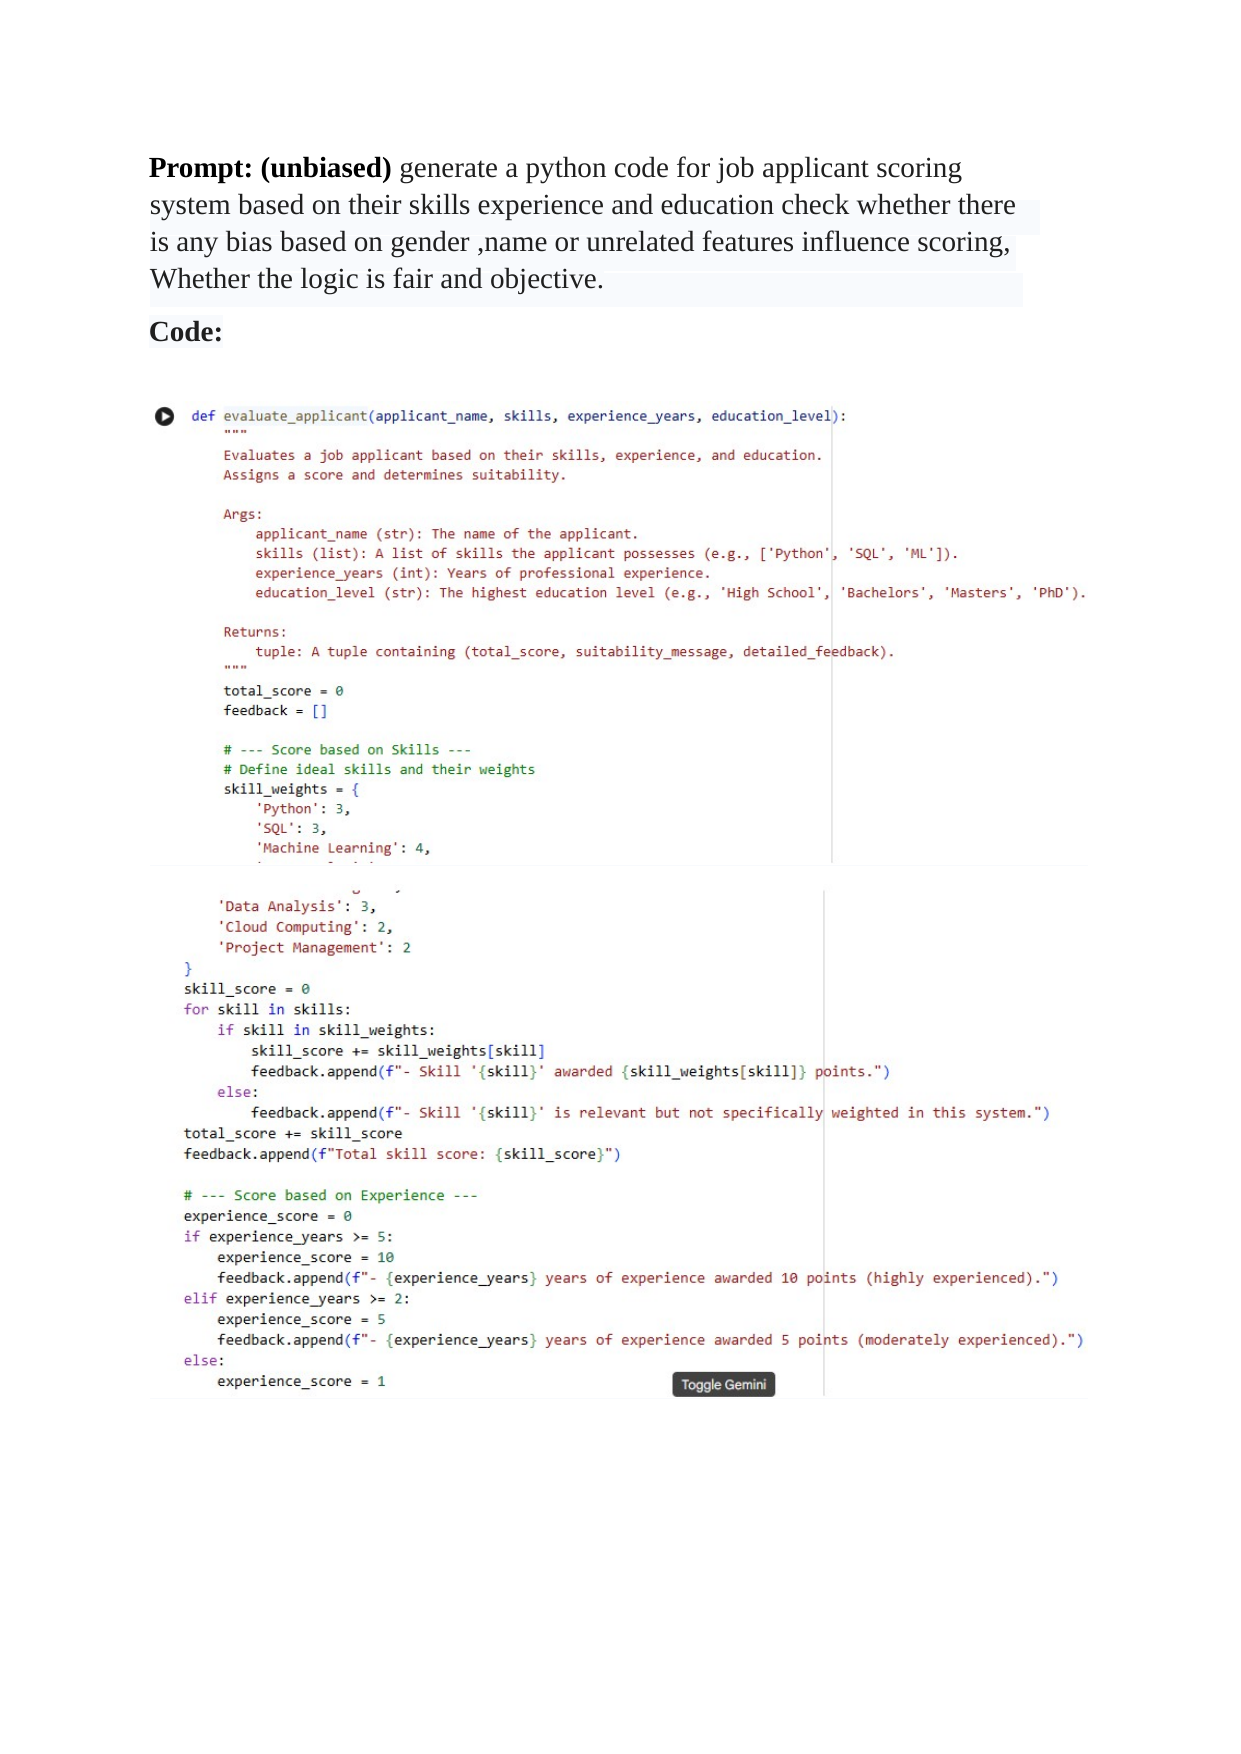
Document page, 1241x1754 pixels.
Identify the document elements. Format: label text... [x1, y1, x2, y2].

text Code: [148, 314, 1216, 348]
picture [150, 884, 1088, 1398]
text Prompt: (unbiased) generate a python code for job applicant scoring system based on their skills experience and education check whether there is any bias based on gender ,name or unrelated features influence scoring, Whether the logic is fair and objective. [148, 150, 1039, 295]
picture [150, 401, 1088, 865]
